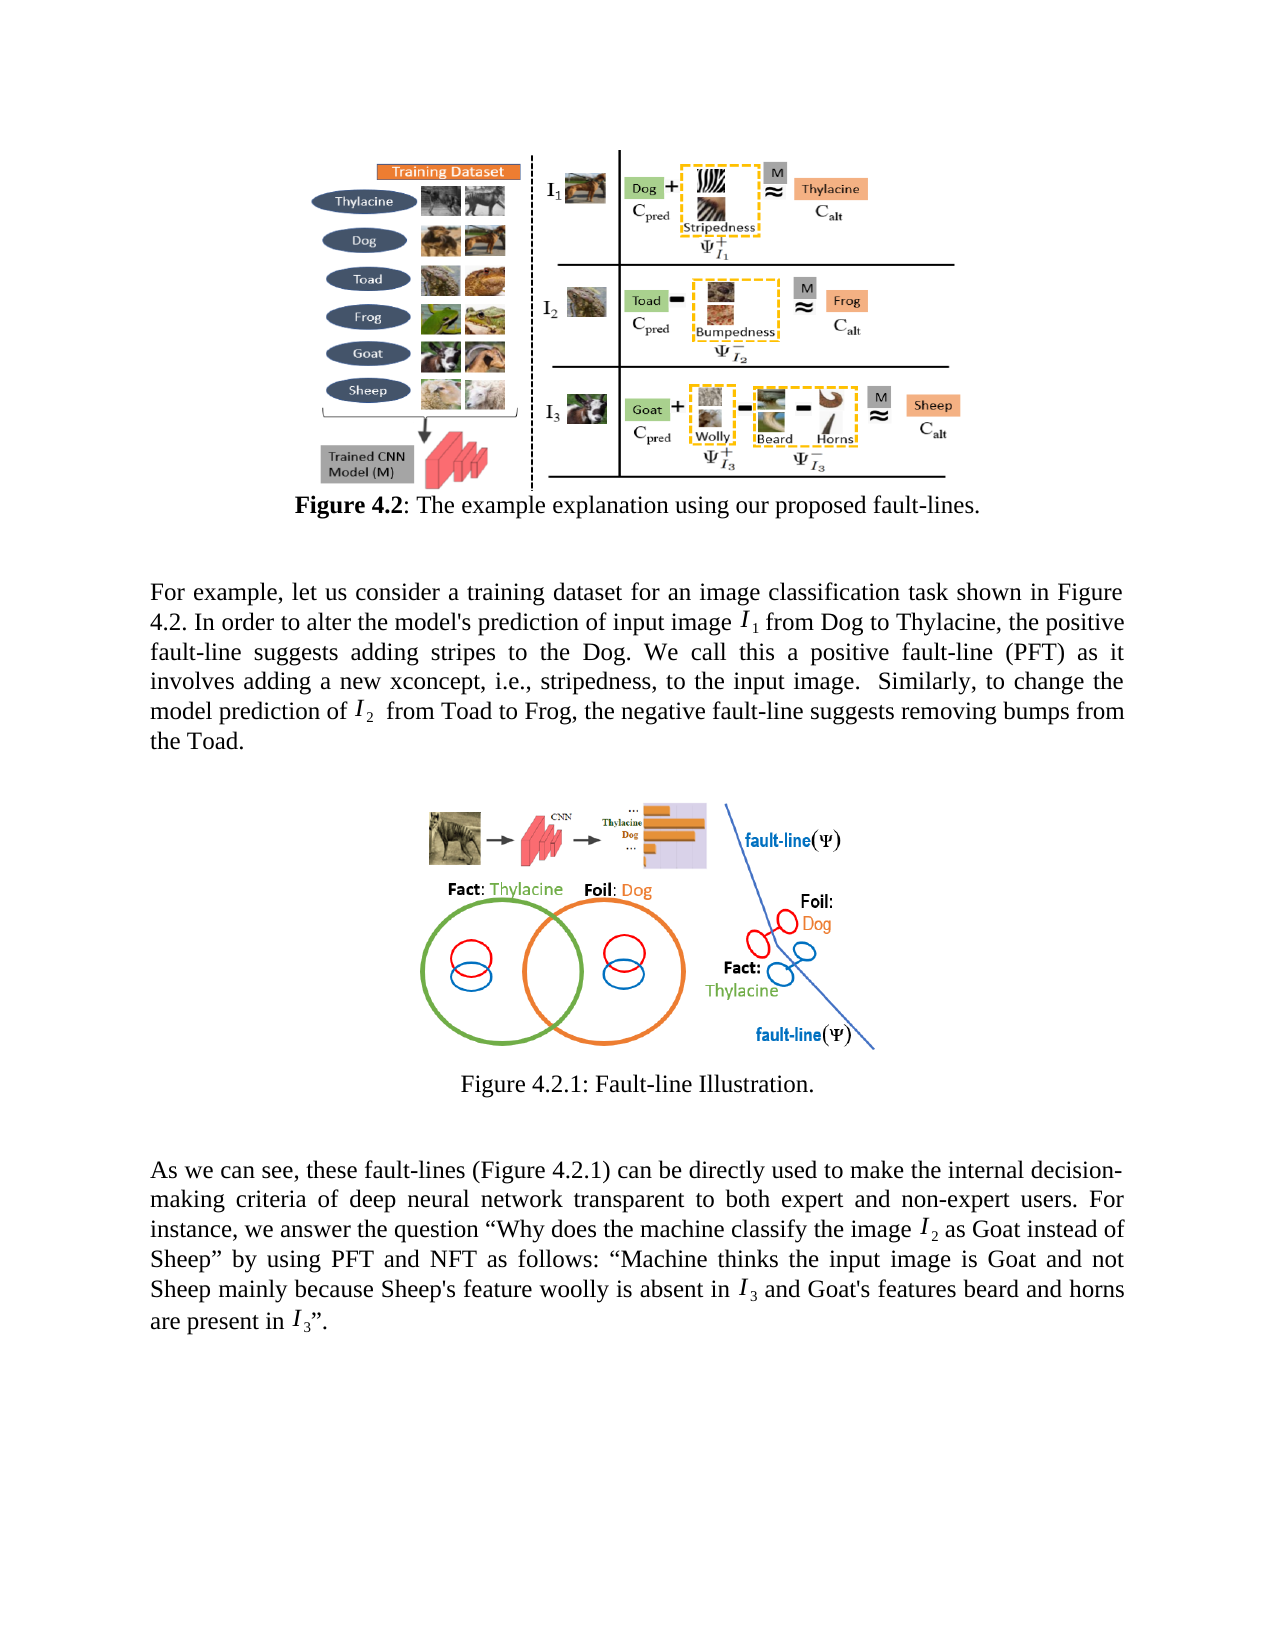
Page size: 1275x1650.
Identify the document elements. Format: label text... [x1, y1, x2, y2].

text As we can see, these fault-lines (Figure 4.2.1) can be directly used to make the internal decision-making criteria of deep neural network transparent to both expert and non-expert users. For instance, we answer the question “Why does the machine classify the image as Goat instead of Sheep” by using PFT and NFT as follows: “Machine thinks the input image is Goat and not Sheep mainly because Sheep's feature woolly is absent in and Goat's features beard and horns are present in ”. [150, 1156, 1125, 1336]
picture [309, 150, 966, 491]
picture [391, 783, 884, 1070]
text For example, let us consider a training dataset for an image classification task shown in Figure 4.2. In order to alter the model's prediction of input image from Dog to Thylacine, the positive fault-line suggests adding stripes to the Dog. We call this a positive fault-line (PFT) as it involves adding a new xconcept, i.e., stripedness, to the input image. Similarly, to change the model prediction of from Toad to Frog, the negative fault-line suggests removing bumps from the Toad. [150, 577, 1125, 754]
text Figure 4.2.1: Fault-line Illustration. [150, 1069, 1125, 1098]
text Figure 4.2: The example explanation using our proposed fault-lines. [150, 491, 1125, 519]
